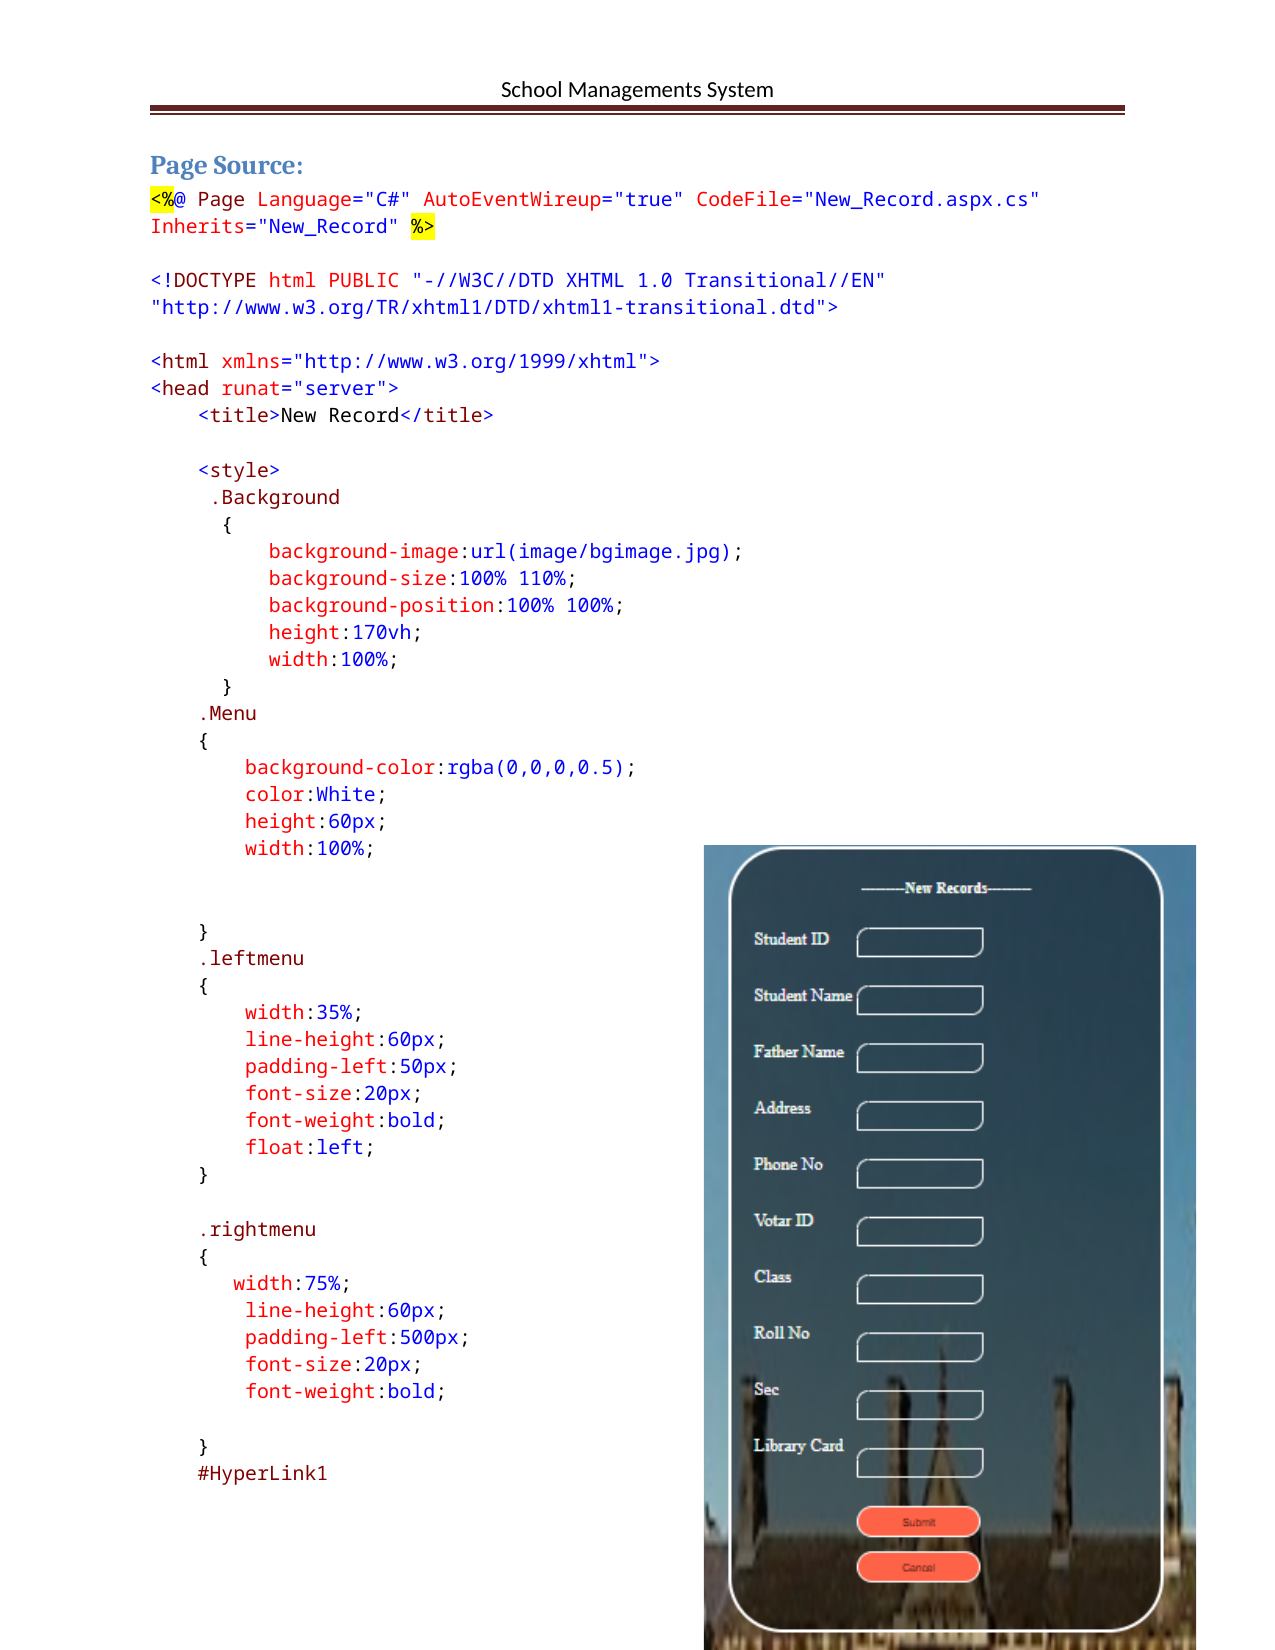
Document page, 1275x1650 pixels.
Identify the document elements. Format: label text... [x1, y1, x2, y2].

text { [150, 1242, 703, 1269]
text } [150, 917, 703, 944]
text #HyperLink1 [150, 1459, 703, 1486]
text width:100%; [150, 645, 1125, 672]
text width:35%; [150, 998, 703, 1025]
text } [150, 1432, 703, 1459]
text .Background [150, 483, 1125, 511]
text color:White; [150, 780, 1125, 807]
text background-position:100% 100%; [150, 591, 1125, 618]
text height:60px; [150, 807, 1125, 834]
text padding-left:500px; [150, 1323, 703, 1350]
text padding-left:50px; [150, 1052, 703, 1079]
text line-height:60px; [150, 1296, 703, 1323]
text { [150, 511, 1125, 537]
text <head runat="server"> [150, 374, 1125, 402]
text <!DOCTYPE html PUBLIC "-//W3C//DTD XHTML 1.0 Transitional//EN" "http://www.w3.org/TR/xhtml1/DTD/xhtml1-transitional.dtd"> [150, 267, 1125, 321]
text font-size:20px; [150, 1350, 703, 1377]
text .Menu [150, 699, 1125, 726]
text font-weight:bold; [150, 1106, 703, 1133]
text .leftmenu [150, 944, 703, 971]
text } [150, 672, 1125, 699]
text background-color:rgba(0,0,0,0.5); [150, 753, 1125, 780]
text font-size:20px; [150, 1079, 703, 1106]
text background-image:url(image/bgimage.jpg); [150, 537, 1125, 564]
text height:170vh; [150, 618, 1125, 645]
text background-size:100% 110%; [150, 564, 1125, 591]
text { [150, 971, 703, 998]
text font-weight:bold; [150, 1377, 703, 1404]
text } [150, 1160, 703, 1187]
text .rightmenu [150, 1215, 703, 1242]
text <style> [150, 457, 1125, 483]
text <title>New Record</title> [150, 402, 1125, 428]
text width:100%; [150, 834, 1125, 861]
text width:75%; [150, 1269, 703, 1296]
text line-height:60px; [150, 1025, 703, 1052]
text <%@ Page Language="C#" AutoEventWireup="true" CodeFile="New_Record.aspx.cs" Inherits="New_Record" %> [150, 186, 1125, 240]
text <html xmlns="http://www.w3.org/1999/xhtml"> [150, 348, 1125, 374]
subtitle Page Source: [150, 150, 1125, 181]
text float:left; [150, 1133, 703, 1160]
text { [150, 726, 1125, 753]
